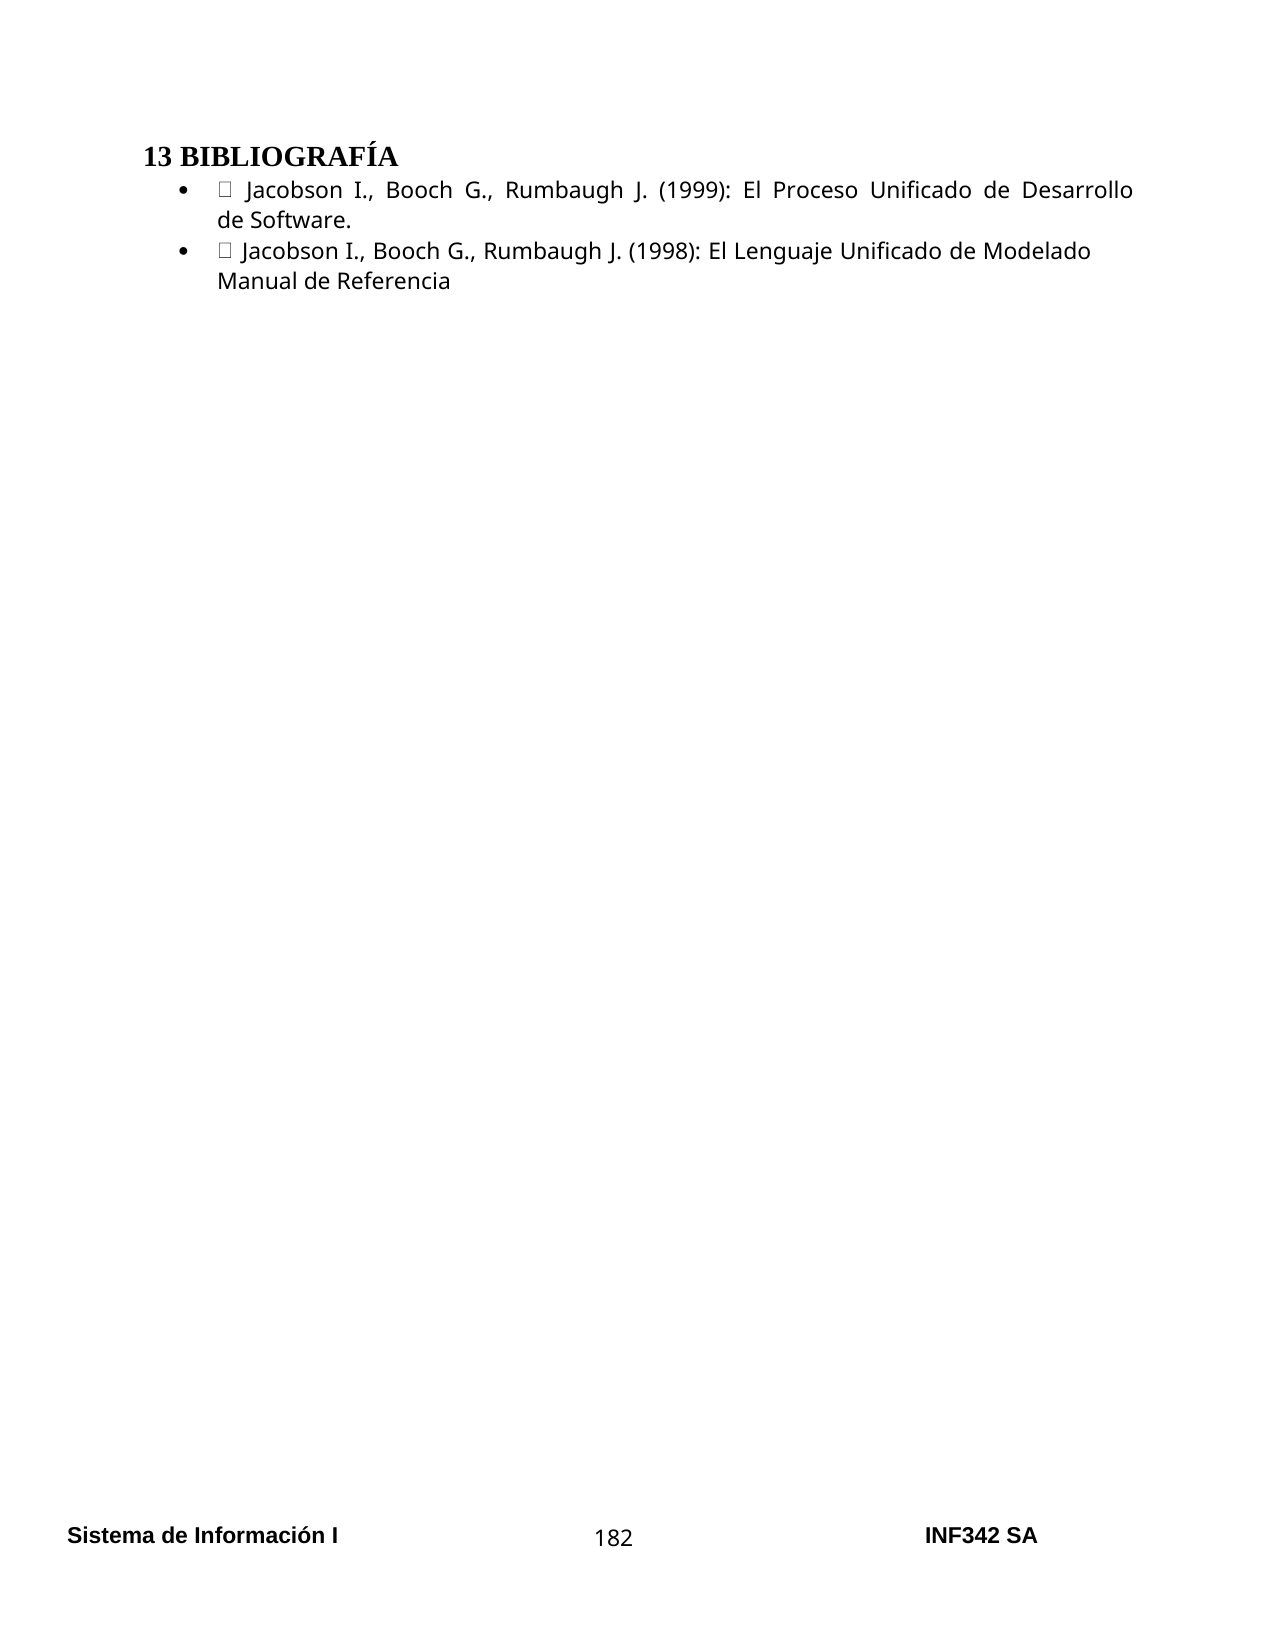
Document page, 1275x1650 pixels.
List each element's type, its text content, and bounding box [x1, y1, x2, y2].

subtitle BIBLIOGRAFÍA [143, 139, 1212, 173]
list Jacobson I., Booch G., Rumbaugh J. (1998): El Lenguaje Unificado de Modelado Manual de Referencia [179, 235, 1159, 296]
list Jacobson I., Booch G., Rumbaugh J. (1999): El Proceso Unificado de Desarrollo de Software. [179, 173, 1159, 235]
